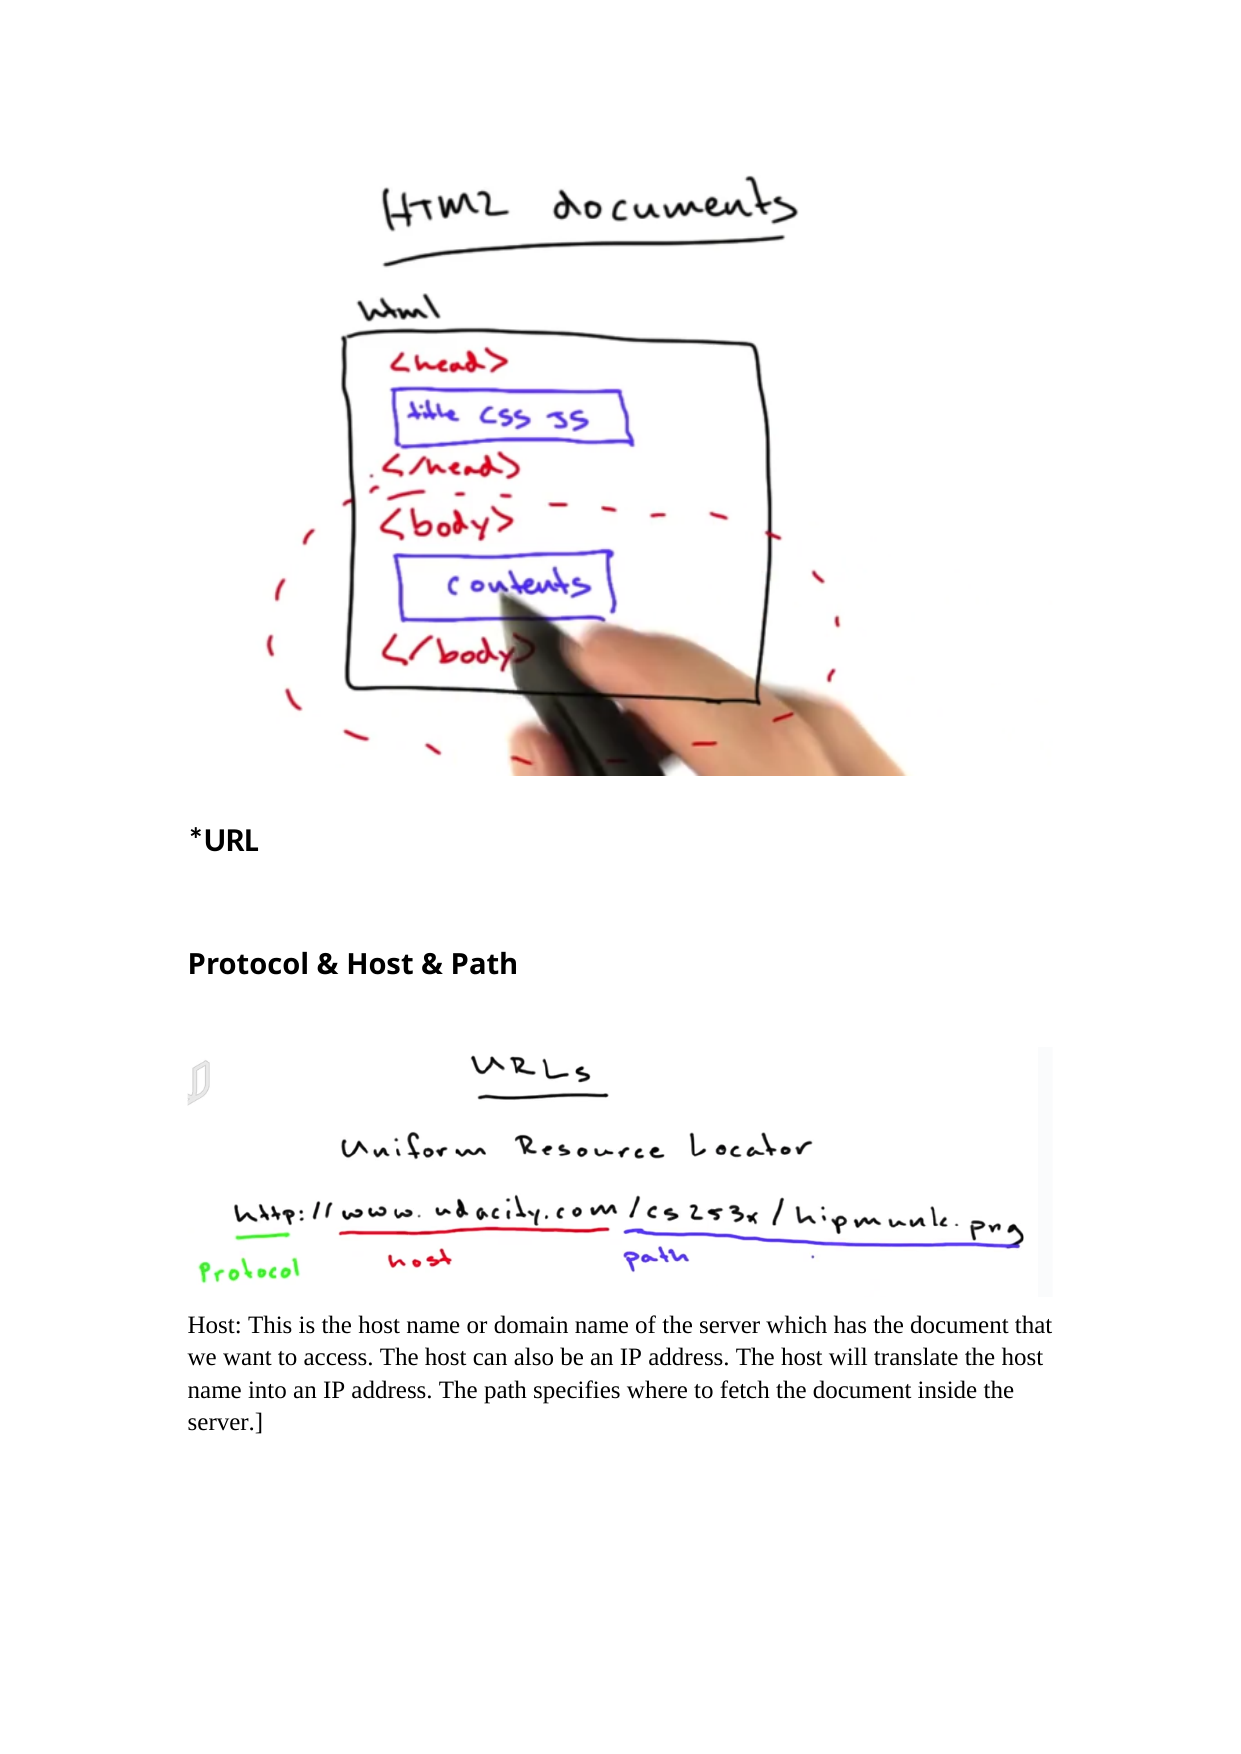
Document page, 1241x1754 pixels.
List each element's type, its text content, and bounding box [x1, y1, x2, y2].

picture [187, 1047, 1053, 1297]
picture [187, 162, 1053, 776]
subtitle Protocol & Host & Path [187, 930, 1053, 995]
text Host: This is the host name or domain name of the server which has the document that we want to access. The host can also be an IP address. The host will translate the host name into an IP address. The path specifies where to fetch the document inside the server.] [187, 1308, 1053, 1438]
subtitle *URL [187, 807, 1053, 872]
